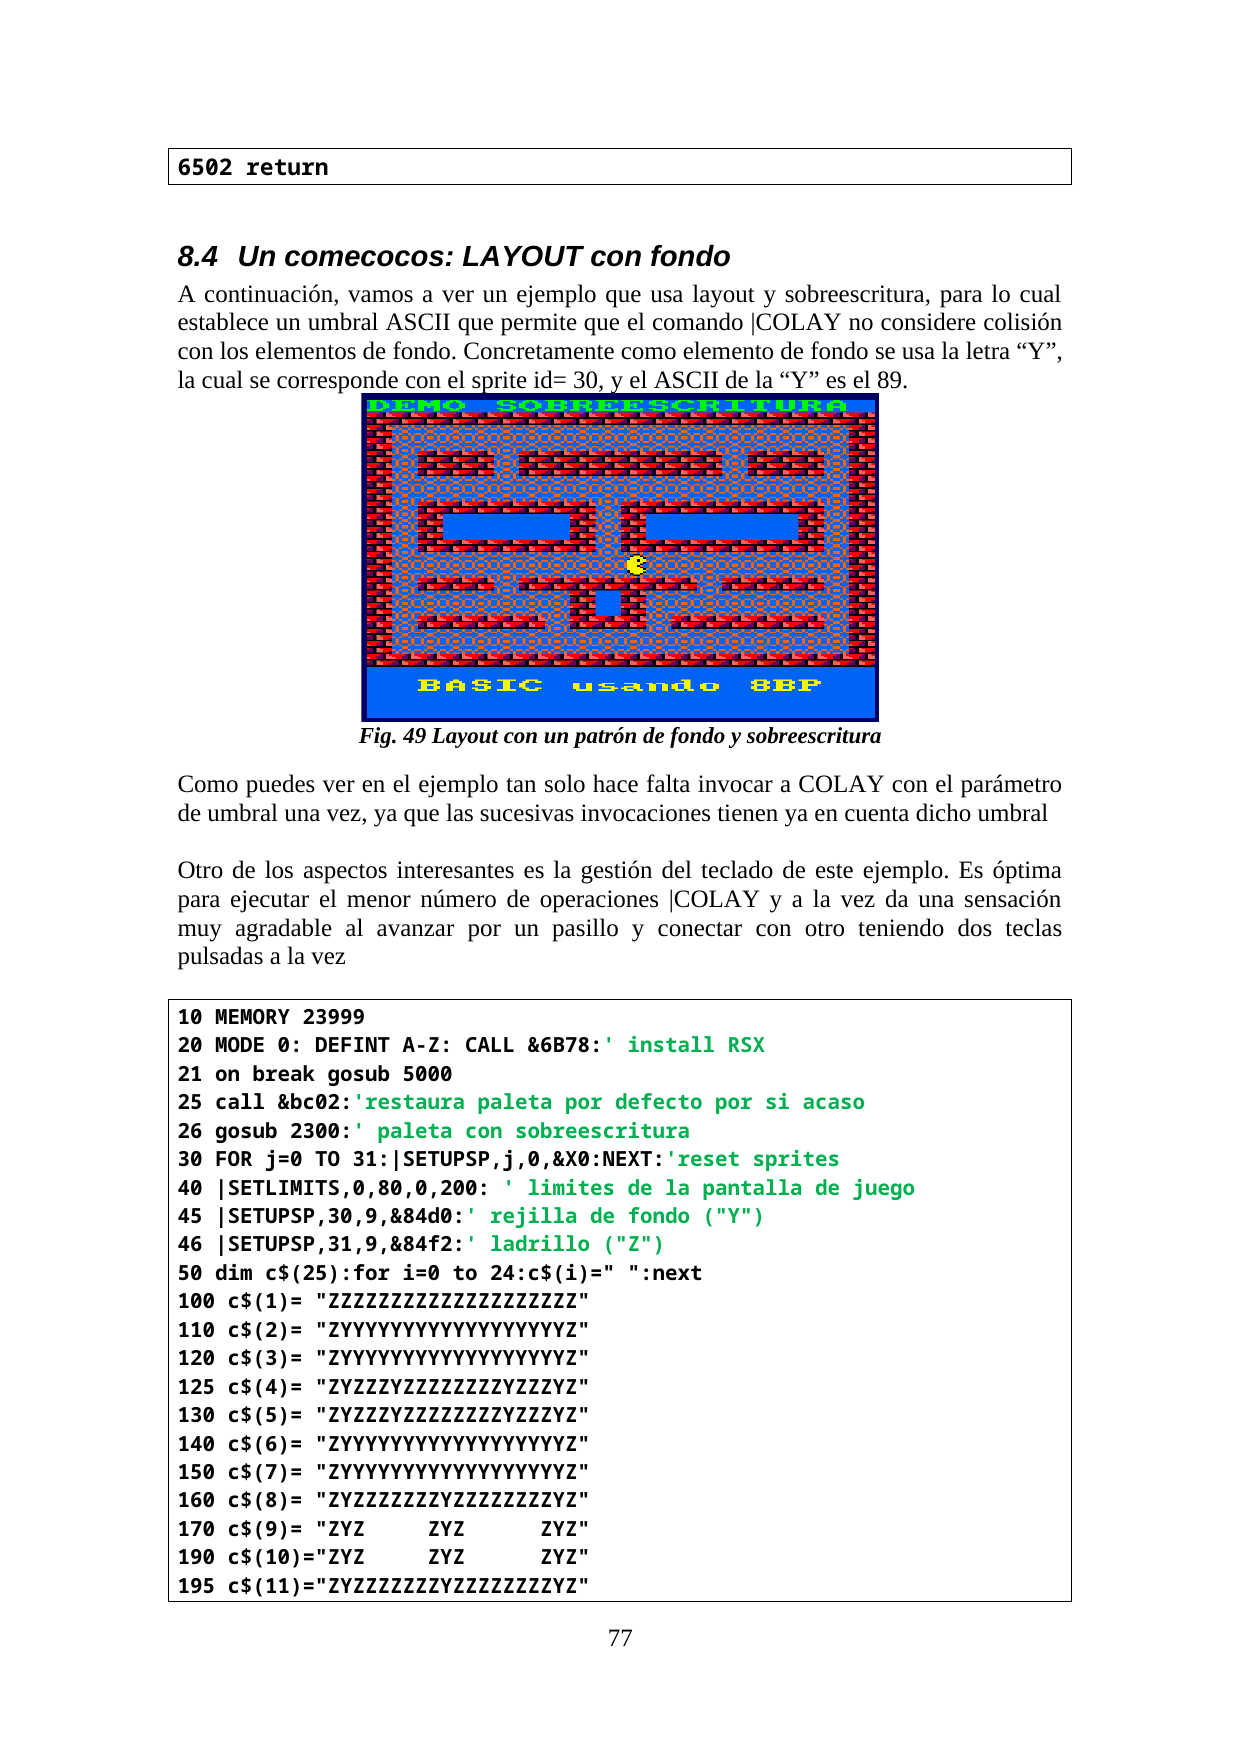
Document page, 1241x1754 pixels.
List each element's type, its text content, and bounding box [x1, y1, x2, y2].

text Fig. 49 Layout con un patrón de fondo y sobreescritura [177, 722, 1063, 748]
text 40 |SETLIMITS,0,80,0,200: ' limites de la pantalla de juego [177, 1173, 1063, 1201]
text 125 c$(4)= "ZYZZZYZZZZZZZZYZZZYZ" [177, 1372, 1063, 1400]
text 100 c$(1)= "ZZZZZZZZZZZZZZZZZZZZ" [177, 1286, 1063, 1315]
text 10 MEMORY 23999 [169, 1000, 1071, 1031]
text Otro de los aspectos interesantes es la gestión del teclado de este ejemplo. Es óptima para ejecutar el menor número de operaciones |COLAY y a la vez da una sensación muy agradable al avanzar por un pasillo y conectar con otro teniendo dos teclas pulsadas a la vez [177, 855, 1063, 970]
text 150 c$(7)= "ZYYYYYYYYYYYYYYYYYYZ" [177, 1457, 1063, 1486]
text 26 gosub 2300:' paleta con sobreescritura [177, 1116, 1063, 1144]
text 190 c$(10)="ZYZ ZYZ ZYZ" [177, 1542, 1063, 1568]
text 25 call &bc02:'restaura paleta por defecto por si acaso [177, 1087, 1063, 1116]
text 120 c$(3)= "ZYYYYYYYYYYYYYYYYYYZ" [177, 1343, 1063, 1372]
text A continuación, vamos a ver un ejemplo que usa layout y sobreescritura, para lo cual establece un umbral ASCII que permite que el comando |COLAY no considere colisión con los elementos de fondo. Concretamente como elemento de fondo se usa la letra “Y”, la cual se corresponde con el sprite id= 30, y el ASCII de la “Y” es el 89. [177, 279, 1063, 394]
text Como puedes ver en el ejemplo tan solo hace falta invocar a COLAY con el parámetro de umbral una vez, ya que las sucesivas invocaciones tienen ya en cuenta dicho umbral [177, 769, 1063, 826]
text 6502 return [169, 149, 1071, 184]
text 21 on break gosub 5000 [177, 1059, 1063, 1087]
subtitle Un comecocos: LAYOUT con fondo [177, 239, 1063, 272]
text 110 c$(2)= "ZYYYYYYYYYYYYYYYYYYZ" [177, 1315, 1063, 1343]
text 20 MODE 0: DEFINT A-Z: CALL &6B78:' install RSX [177, 1031, 1063, 1059]
text 140 c$(6)= "ZYYYYYYYYYYYYYYYYYYZ" [177, 1429, 1063, 1457]
text 46 |SETUPSP,31,9,&84f2:' ladrillo ("Z") [177, 1229, 1063, 1258]
text 160 c$(8)= "ZYZZZZZZZYZZZZZZZZYZ" [177, 1486, 1063, 1514]
picture [361, 393, 879, 722]
text 130 c$(5)= "ZYZZZYZZZZZZZZYZZZYZ" [177, 1400, 1063, 1429]
text 30 FOR j=0 TO 31:|SETUPSP,j,0,&X0:NEXT:'reset sprites [177, 1144, 1063, 1173]
text 170 c$(9)= "ZYZ ZYZ ZYZ" [177, 1514, 1063, 1542]
text 45 |SETUPSP,30,9,&84d0:' rejilla de fondo ("Y") [177, 1201, 1063, 1229]
text 50 dim c$(25):for i=0 to 24:c$(i)=" ":next [177, 1258, 1063, 1286]
text 195 c$(11)="ZYZZZZZZZYZZZZZZZZYZ" [169, 1568, 1071, 1601]
